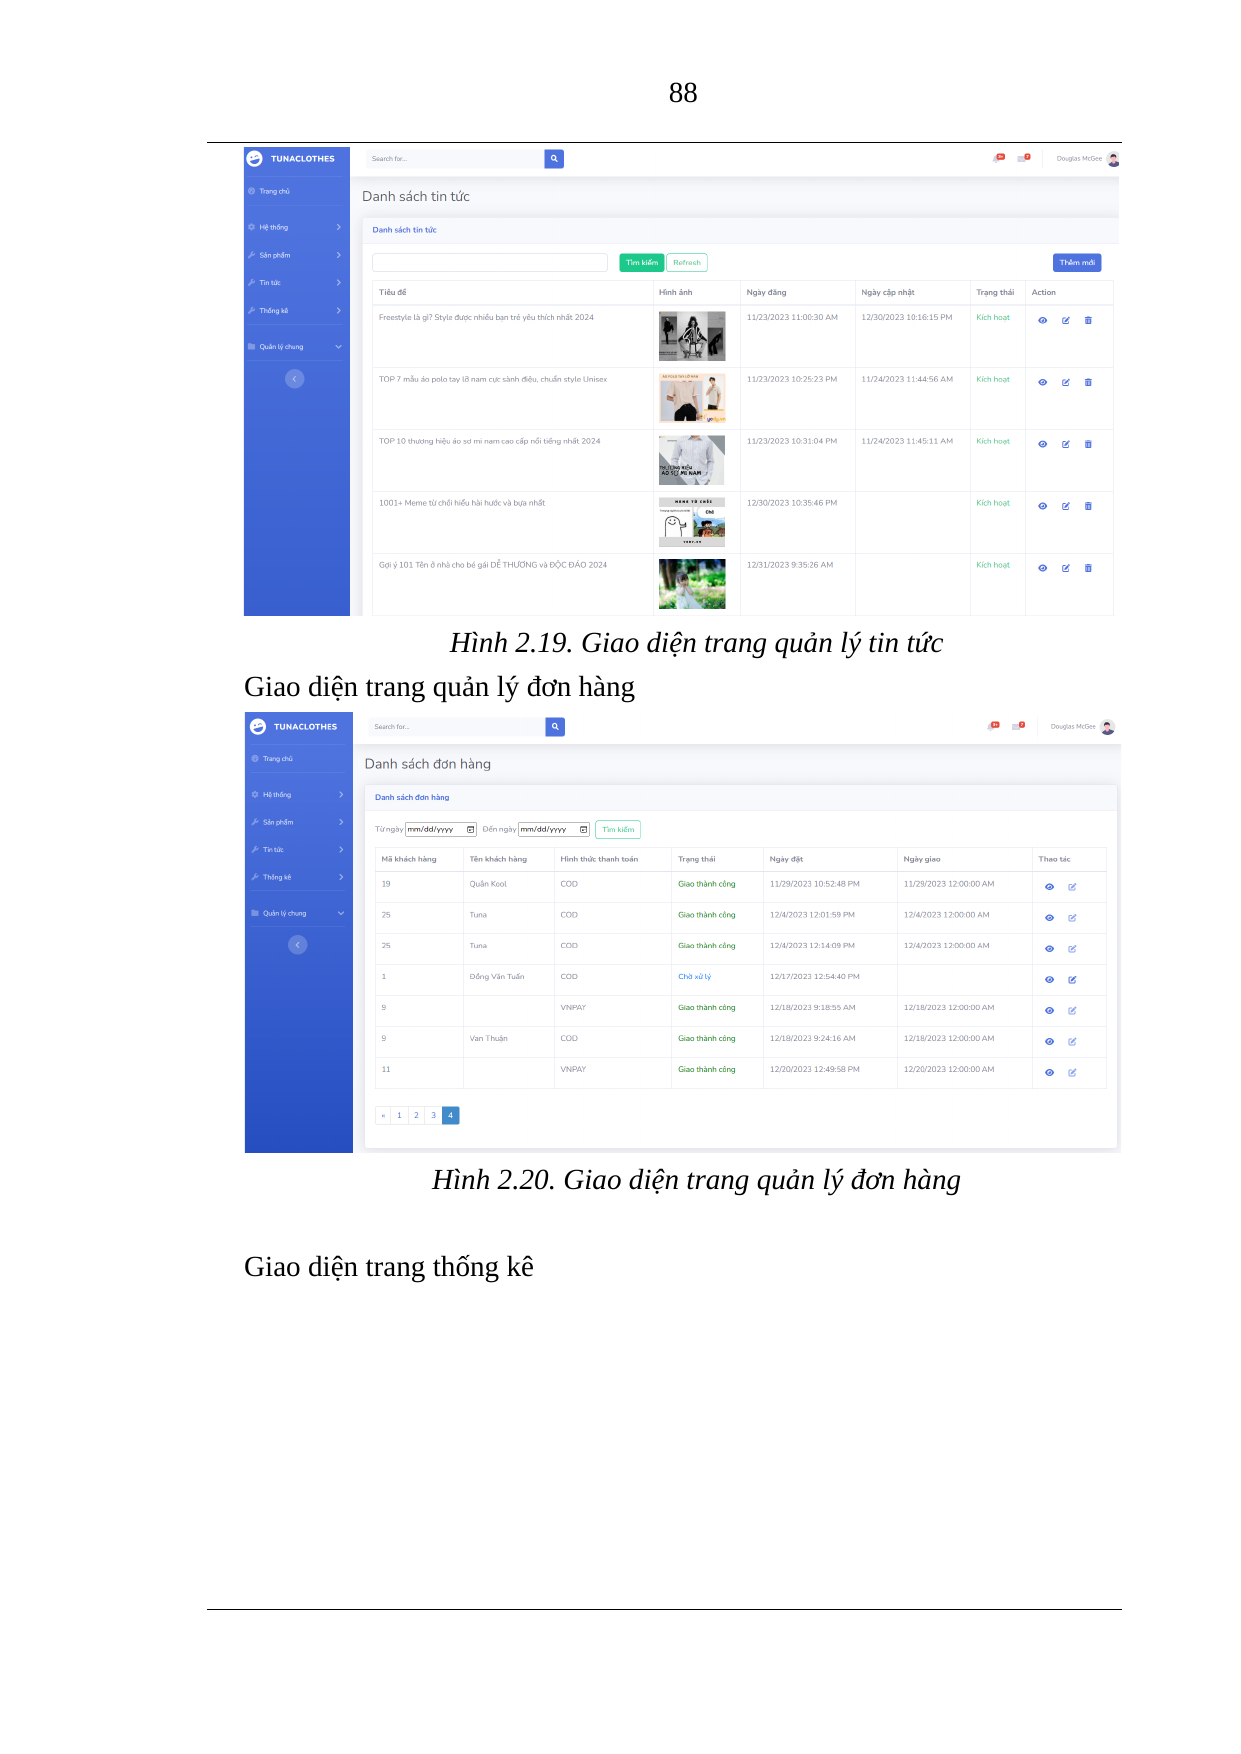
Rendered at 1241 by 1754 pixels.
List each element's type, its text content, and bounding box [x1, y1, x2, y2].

picture [244, 712, 1122, 1153]
text Giao diện trang quản lý đơn hàng [207, 669, 1122, 702]
picture [243, 147, 1119, 616]
text Giao diện trang thống kê [207, 1249, 1122, 1283]
